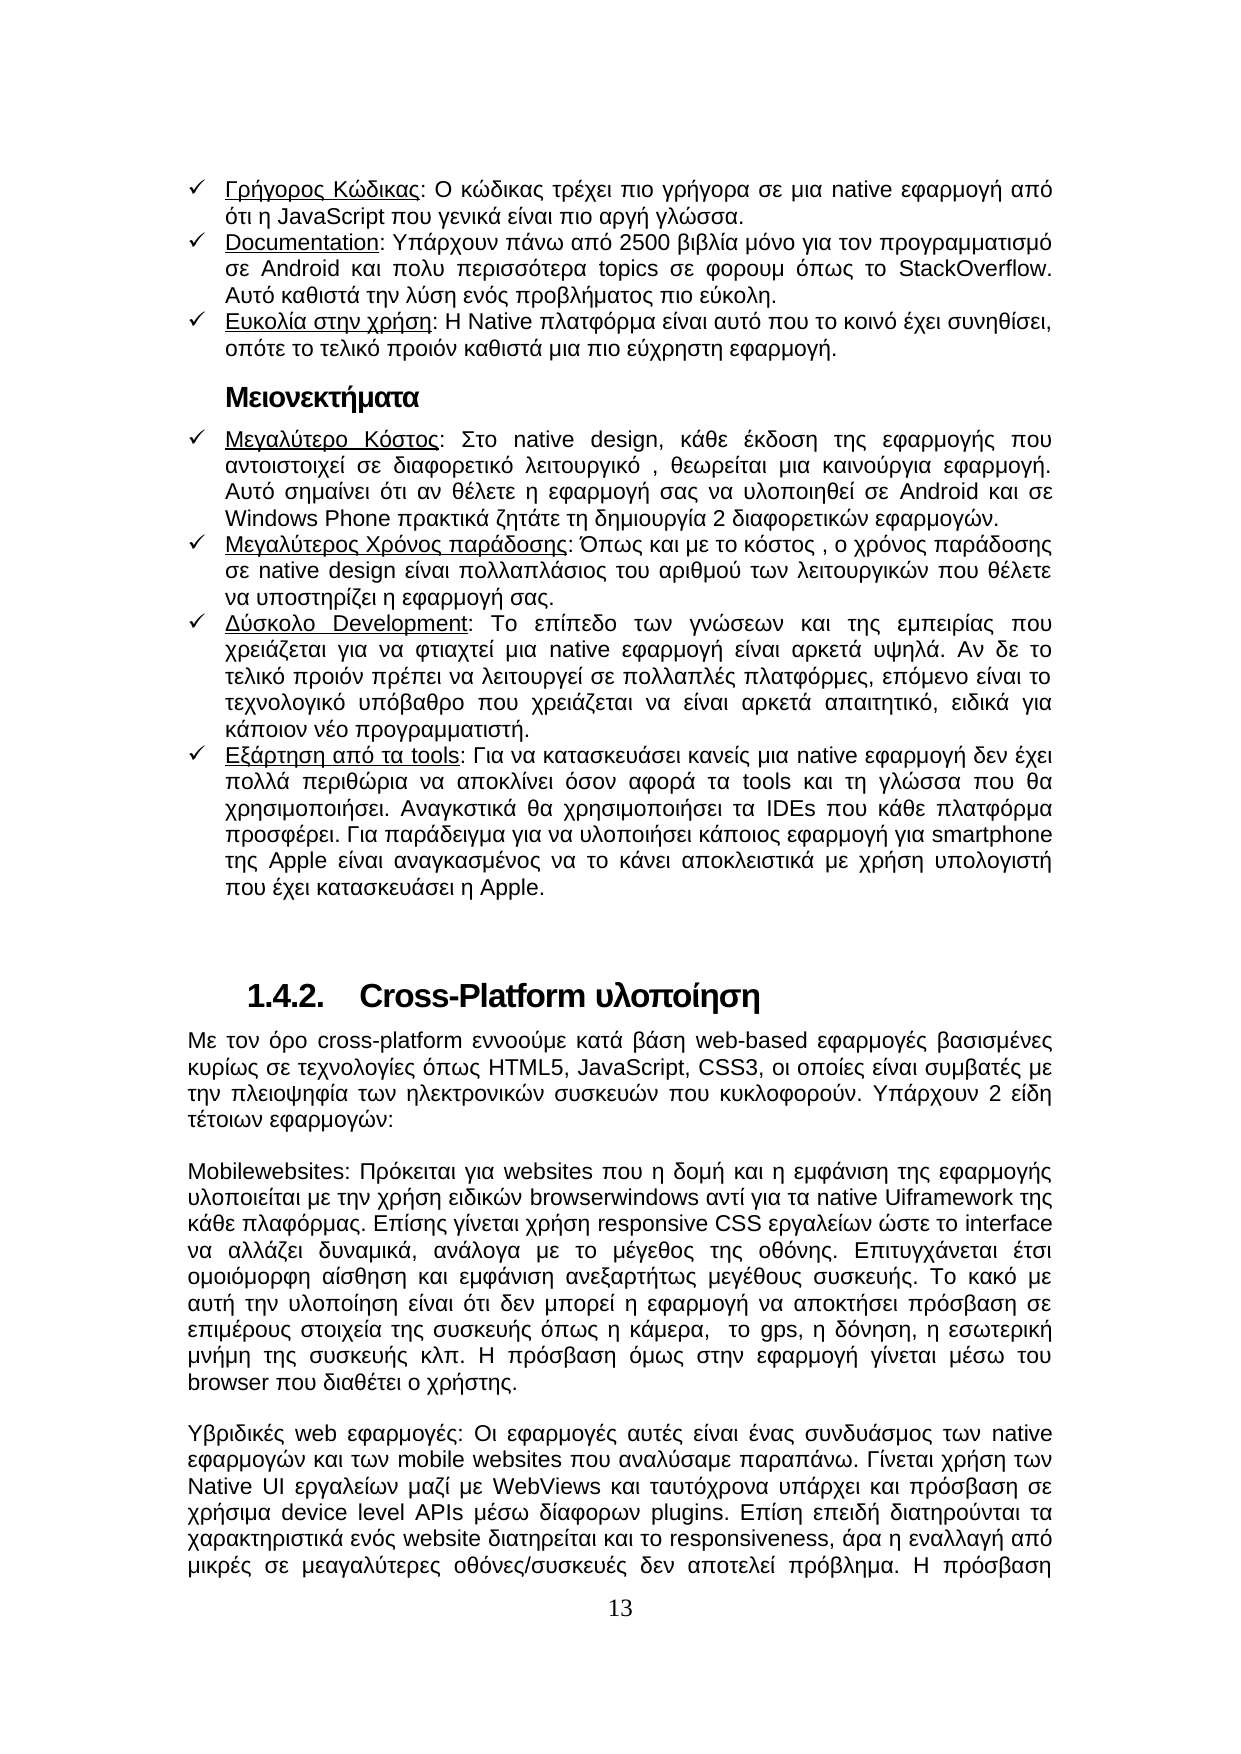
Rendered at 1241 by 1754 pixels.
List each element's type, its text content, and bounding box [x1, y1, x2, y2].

list Γρήγορος Κώδικας: Ο κώδικας τρέχει πιο γρήγορα σε μια native εφαρμογή από ότι η JavaScript που γενικά είναι πιο αργή γλώσσα. [187, 176, 1053, 229]
text Με τον όρο cross-platform εννοούμε κατά βάση web-based εφαρμογές βασισμένες κυρίως σε τεχνολογίες όπως HTML5, JavaScript, CSS3, οι οποίες είναι συμβατές με την πλειοψηφία των ηλεκτρονικών συσκευών που κυκλοφορούν. Υπάρχουν 2 είδη τέτοιων εφαρμογών: [187, 1027, 1053, 1133]
subtitle Cross-Platform υλοποίηση [247, 976, 1053, 1015]
subtitle Μειονεκτήματα [187, 379, 1053, 413]
list Μεγαλύτερο Κόστος: Στο native design, κάθε έκδοση της εφαρμογής που αντοιστοιχεί σε διαφορετικό λειτουργικό , θεωρείται μια καινούργια εφαρμογή. Αυτό σημαίνει ότι αν θέλετε η εφαρμογή σας να υλοποιηθεί σε Android και σε Windows Phone πρακτικά ζητάτε τη δημιουργία 2 διαφορετικών εφαρμογών. [187, 426, 1053, 531]
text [187, 1420, 1053, 1578]
list Δύσκολο Development: Το επίπεδο των γνώσεων και της εμπειρίας που χρειάζεται για να φτιαχτεί μια native εφαρμογή είναι αρκετά υψηλά. Αν δε το τελικό προιόν πρέπει να λειτουργεί σε πολλαπλές πλατφόρμες, επόμενο είναι το τεχνολογικό υπόβαθρο που χρειάζεται να είναι αρκετά απαιτητικό, ειδικά για κάποιον νέο προγραμματιστή. [187, 610, 1053, 742]
list Ευκολία στην χρήση: Η Native πλατφόρμα είναι αυτό που το κοινό έχει συνηθίσει, οπότε το τελικό προιόν καθιστά μια πιο εύχρηστη εφαρμογή. [187, 308, 1053, 361]
list Μεγαλύτερος Χρόνος παράδοσης: Όπως και με το κόστος , ο χρόνος παράδοσης σε native design είναι πολλαπλάσιος του αριθμού των λειτουργικών που θέλετε να υποστηρίζει η εφαρμογή σας. [187, 531, 1053, 610]
text Mobilewebsites: Πρόκειται για websites που η δομή και η εμφάνιση της εφαρμογής υλοποιείται με την χρήση ειδικών browserwindows αντί για τα native Uiframework της κάθε πλαφόρμας. Επίσης γίνεται χρήση responsive CSS εργαλείων ώστε το interface να αλλάζει δυναμικά, ανάλογα με το μέγεθος της οθόνης. Επιτυγχάνεται έτσι ομοιόμορφη αίσθηση και εμφάνιση ανεξαρτήτως μεγέθους συσκευής. Το κακό με αυτή την υλοποίηση είναι ότι δεν μπορεί η εφαρμογή να αποκτήσει πρόσβαση σε επιμέρους στοιχεία της συσκευής όπως η κάμερα, το gps, η δόνηση, η εσωτερική μνήμη της συσκευής κλπ. Η πρόσβαση όμως στην εφαρμογή γίνεται μέσω του browser που διαθέτει ο χρήστης. [187, 1158, 1053, 1395]
list Documentation: Υπάρχουν πάνω από 2500 βιβλία μόνο για τον προγραμματισμό σε Android και πολυ περισσότερα topics σε φορουμ όπως το StackOverflow. Αυτό καθιστά την λύση ενός προβλήματος πιο εύκολη. [187, 229, 1053, 308]
list Εξάρτηση από τα tools: Για να κατασκευάσει κανείς μια native εφαρμογή δεν έχει πολλά περιθώρια να αποκλίνει όσον αφορά τα tools και τη γλώσσα που θα χρησιμοποιήσει. Αναγκστικά θα χρησιμοποιήσει τα IDEs που κάθε πλατφόρμα προσφέρει. Για παράδειγμα για να υλοποιήσει κάποιος εφαρμογή για smartphone της Apple είναι αναγκασμένος να το κάνει αποκλειστικά με χρήση υπολογιστή που έχει κατασκευάσει η Apple. [187, 742, 1053, 900]
